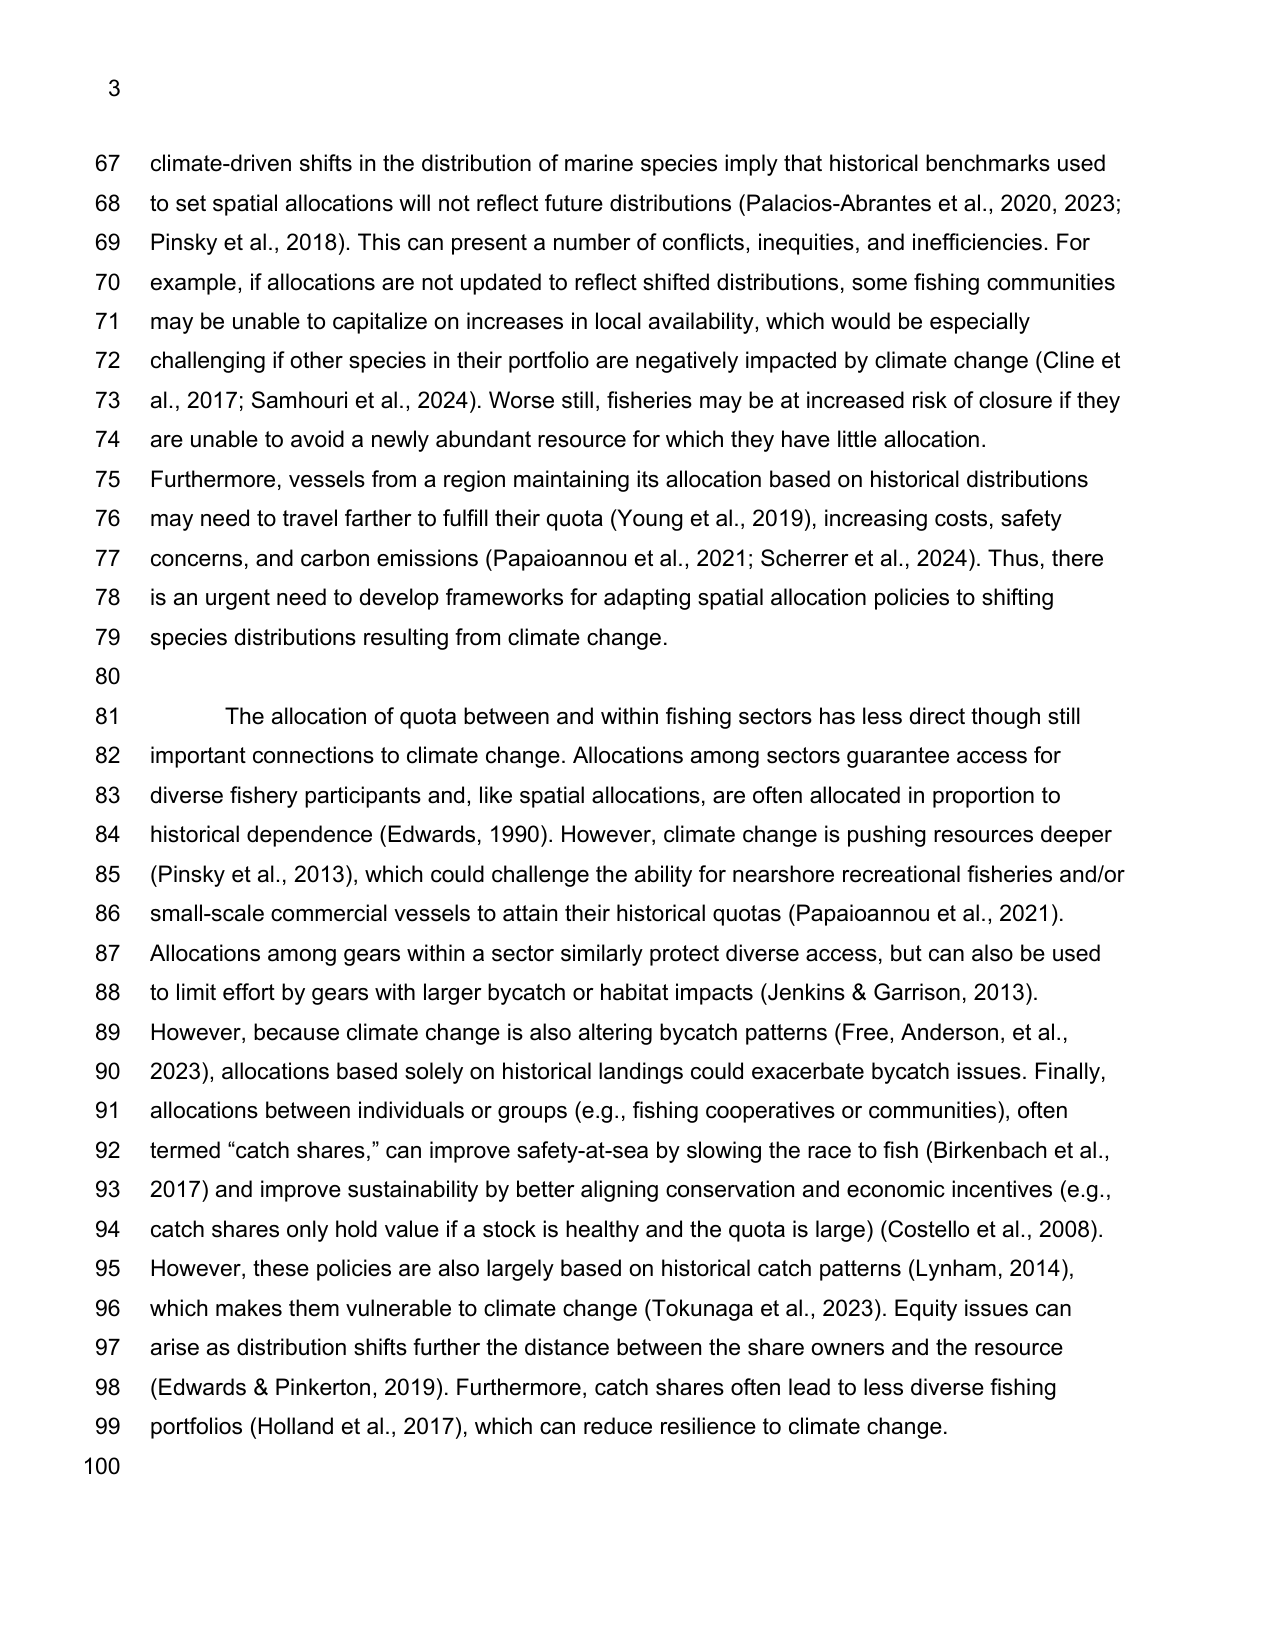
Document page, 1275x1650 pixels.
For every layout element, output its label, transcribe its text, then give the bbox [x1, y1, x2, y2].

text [150, 150, 1125, 650]
text The allocation of quota between and within fishing sectors has less direct though still important connections to climate change. Allocations among sectors guarantee access for diverse fishery participants and, like spatial allocations, are often allocated in proportion to historical dependence (Edwards, 1990). However, climate change is pushing resources deeper (Pinsky et al., 2013), which could challenge the ability for nearshore recreational fisheries and/or small-scale commercial vessels to attain their historical quotas (Papaioannou et al., 2021). Allocations among gears within a sector similarly protect diverse access, but can also be used to limit effort by gears with larger bycatch or habitat impacts (Jenkins & Garrison, 2013). However, because climate change is also altering bycatch patterns (Free, Anderson, et al., 2023), allocations based solely on historical landings could exacerbate bycatch issues. Finally, allocations between individuals or groups (e.g., fishing cooperatives or communities), often termed “catch shares,” can improve safety-at-sea by slowing the race to fish (Birkenbach et al., 2017) and improve sustainability by better aligning conservation and economic incentives (e.g., catch shares only hold value if a stock is healthy and the quota is large) (Costello et al., 2008). However, these policies are also largely based on historical catch patterns (Lynham, 2014), which makes them vulnerable to climate change (Tokunaga et al., 2023). Equity issues can arise as distribution shifts further the distance between the share owners and the resource (Edwards & Pinkerton, 2019). Furthermore, catch shares often lead to less diverse fishing portfolios (Holland et al., 2017), which can reduce resilience to climate change. [150, 703, 1125, 1440]
